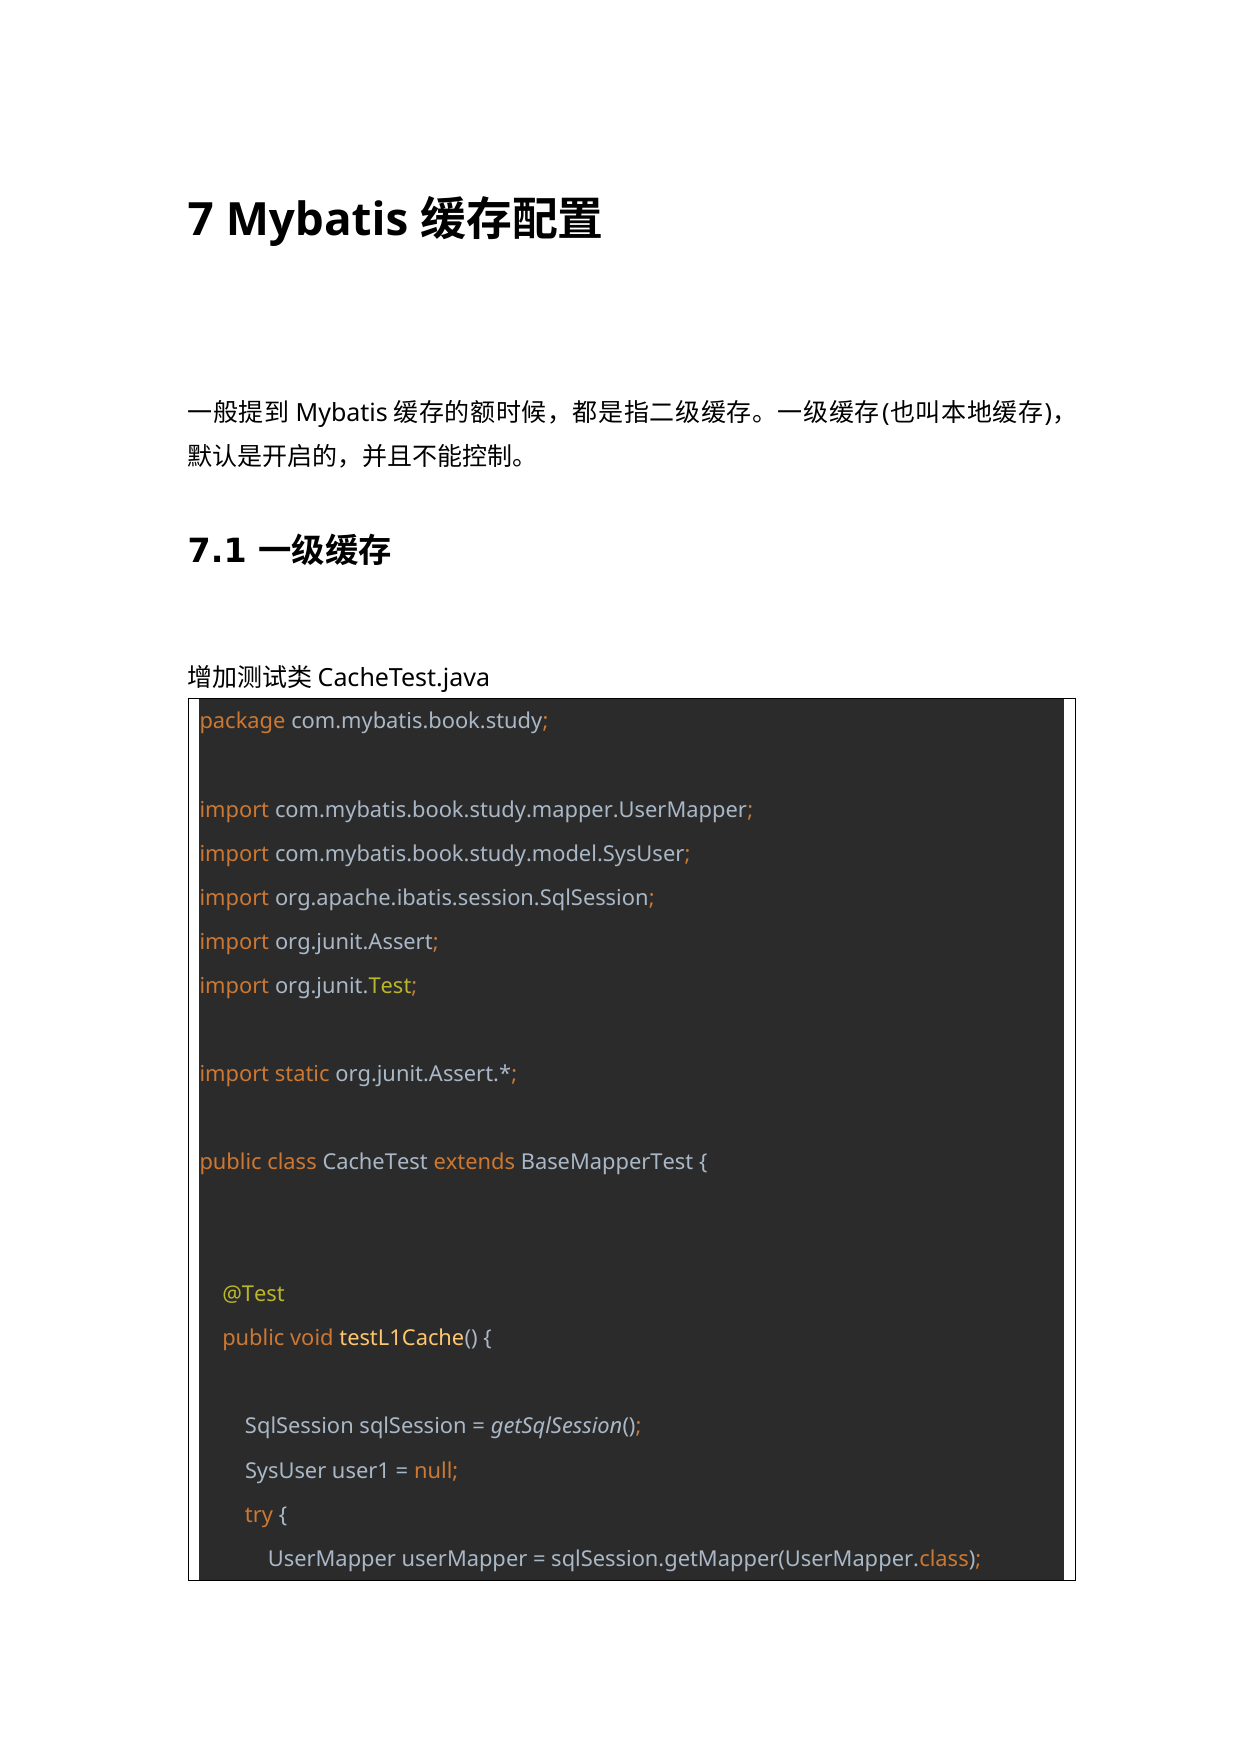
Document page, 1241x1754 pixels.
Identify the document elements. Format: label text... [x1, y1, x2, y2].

subtitle 7.1 一级缓存 [187, 503, 1053, 592]
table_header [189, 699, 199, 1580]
text 一般提到Mybatis缓存的额时候，都是指二级缓存。一级缓存(也叫本地缓存)，默认是开启的，并且不能控制。 [187, 388, 1053, 476]
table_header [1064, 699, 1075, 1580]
text 增加测试类CacheTest.java [187, 653, 1053, 697]
subtitle 7 Mybatis 缓存配置 [187, 172, 1053, 260]
